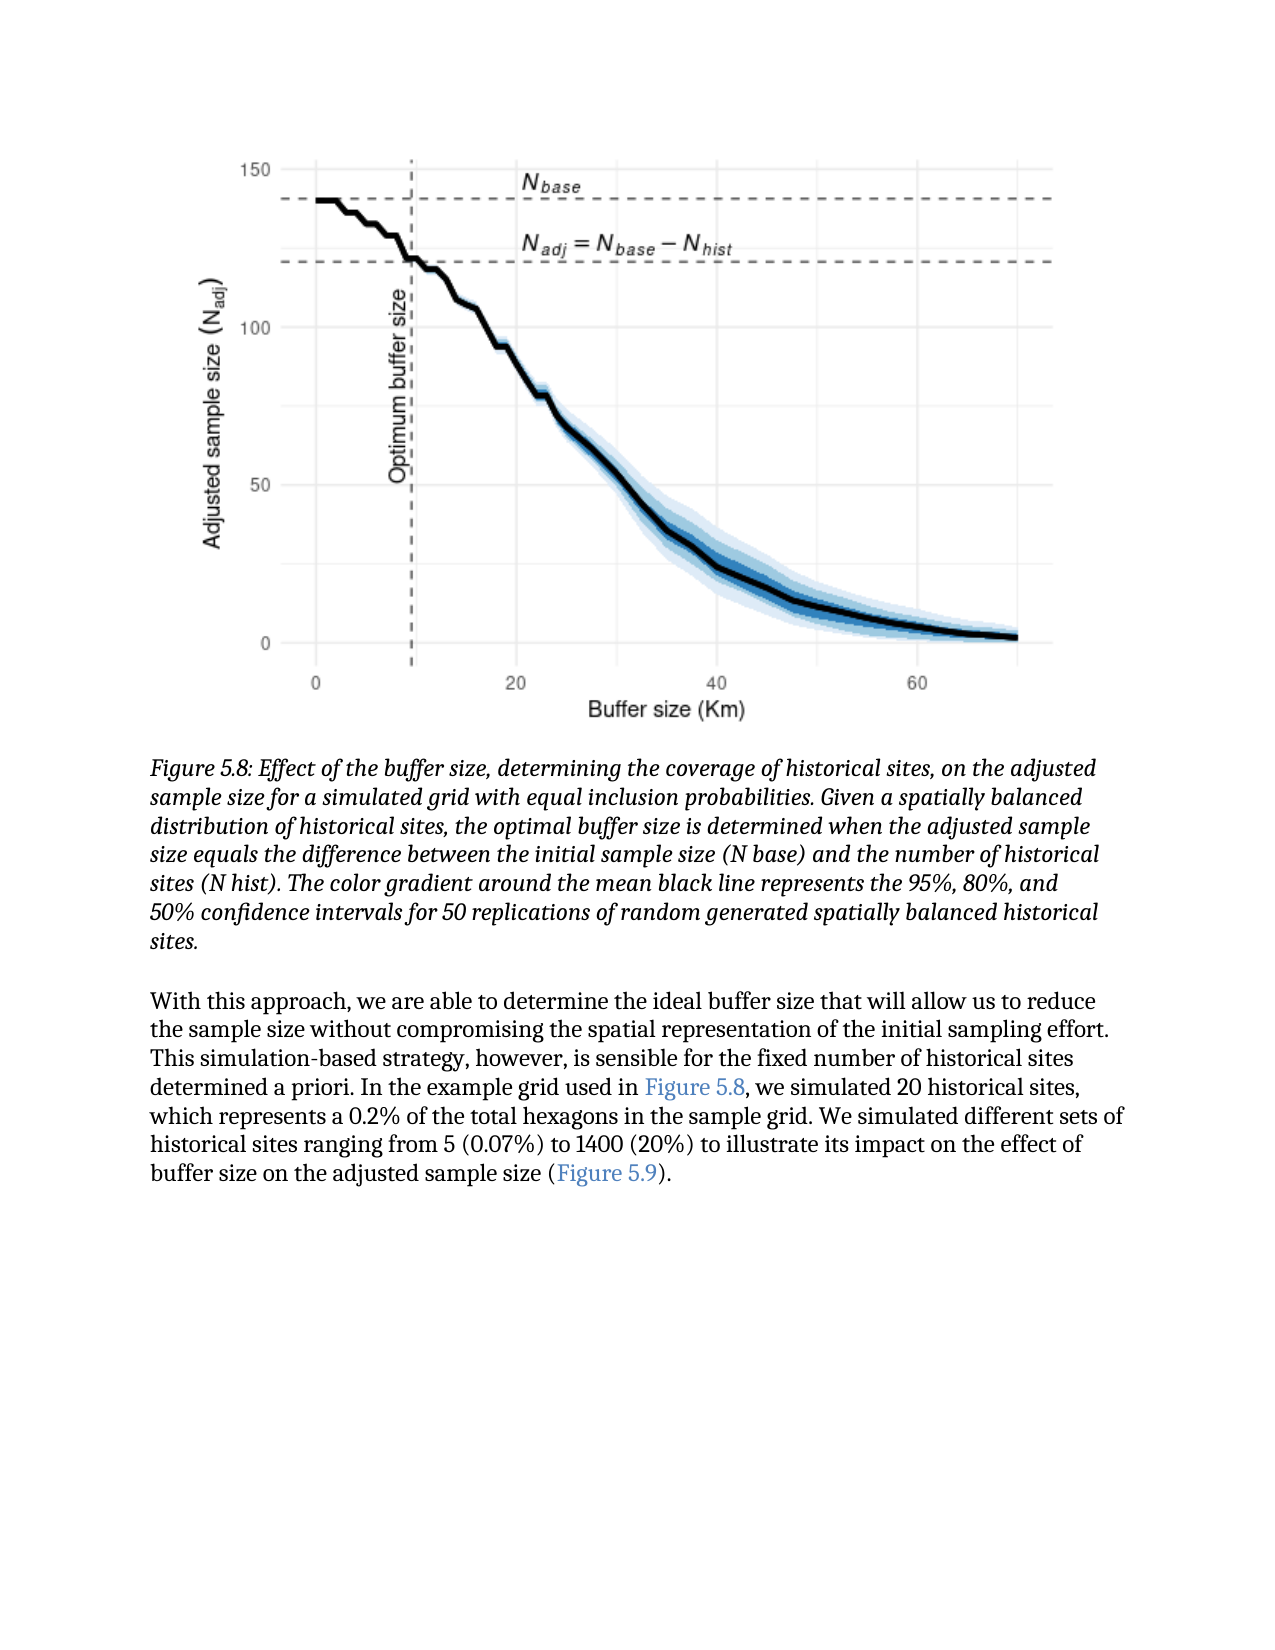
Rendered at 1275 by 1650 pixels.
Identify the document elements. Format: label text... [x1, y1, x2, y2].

table_header Figure 5.8: Effect of the buffer size, determining the coverage of historical sites, on the adjusted sample size for a simulated grid with equal inclusion probabilities. Given a spatially balanced distribution of historical sites, the optimal buffer size is determined when the adjusted sample size equals the difference between the initial sample size (N base) and the number of historical sites (N hist). The color gradient around the mean black line represents the 95%, 80%, and 50% confidence intervals for 50 replications of random generated spatially balanced historical sites. [139, 150, 1114, 968]
text With this approach, we are able to determine the ideal buffer size that will allow us to reduce the sample size without compromising the spatial representation of the initial sampling effort. This simulation-based strategy, however, is sensible for the fixed number of historical sites determined a priori. In the example grid used in Figure 5.8, we simulated 20 historical sites, which represents a 0.2% of the total hexagons in the sample grid. We simulated different sets of historical sites ranging from 5 (0.07%) to 1400 (20%) to illustrate its impact on the effect of buffer size on the adjusted sample size (Figure 5.9). [150, 987, 1125, 1188]
picture [188, 150, 1064, 734]
